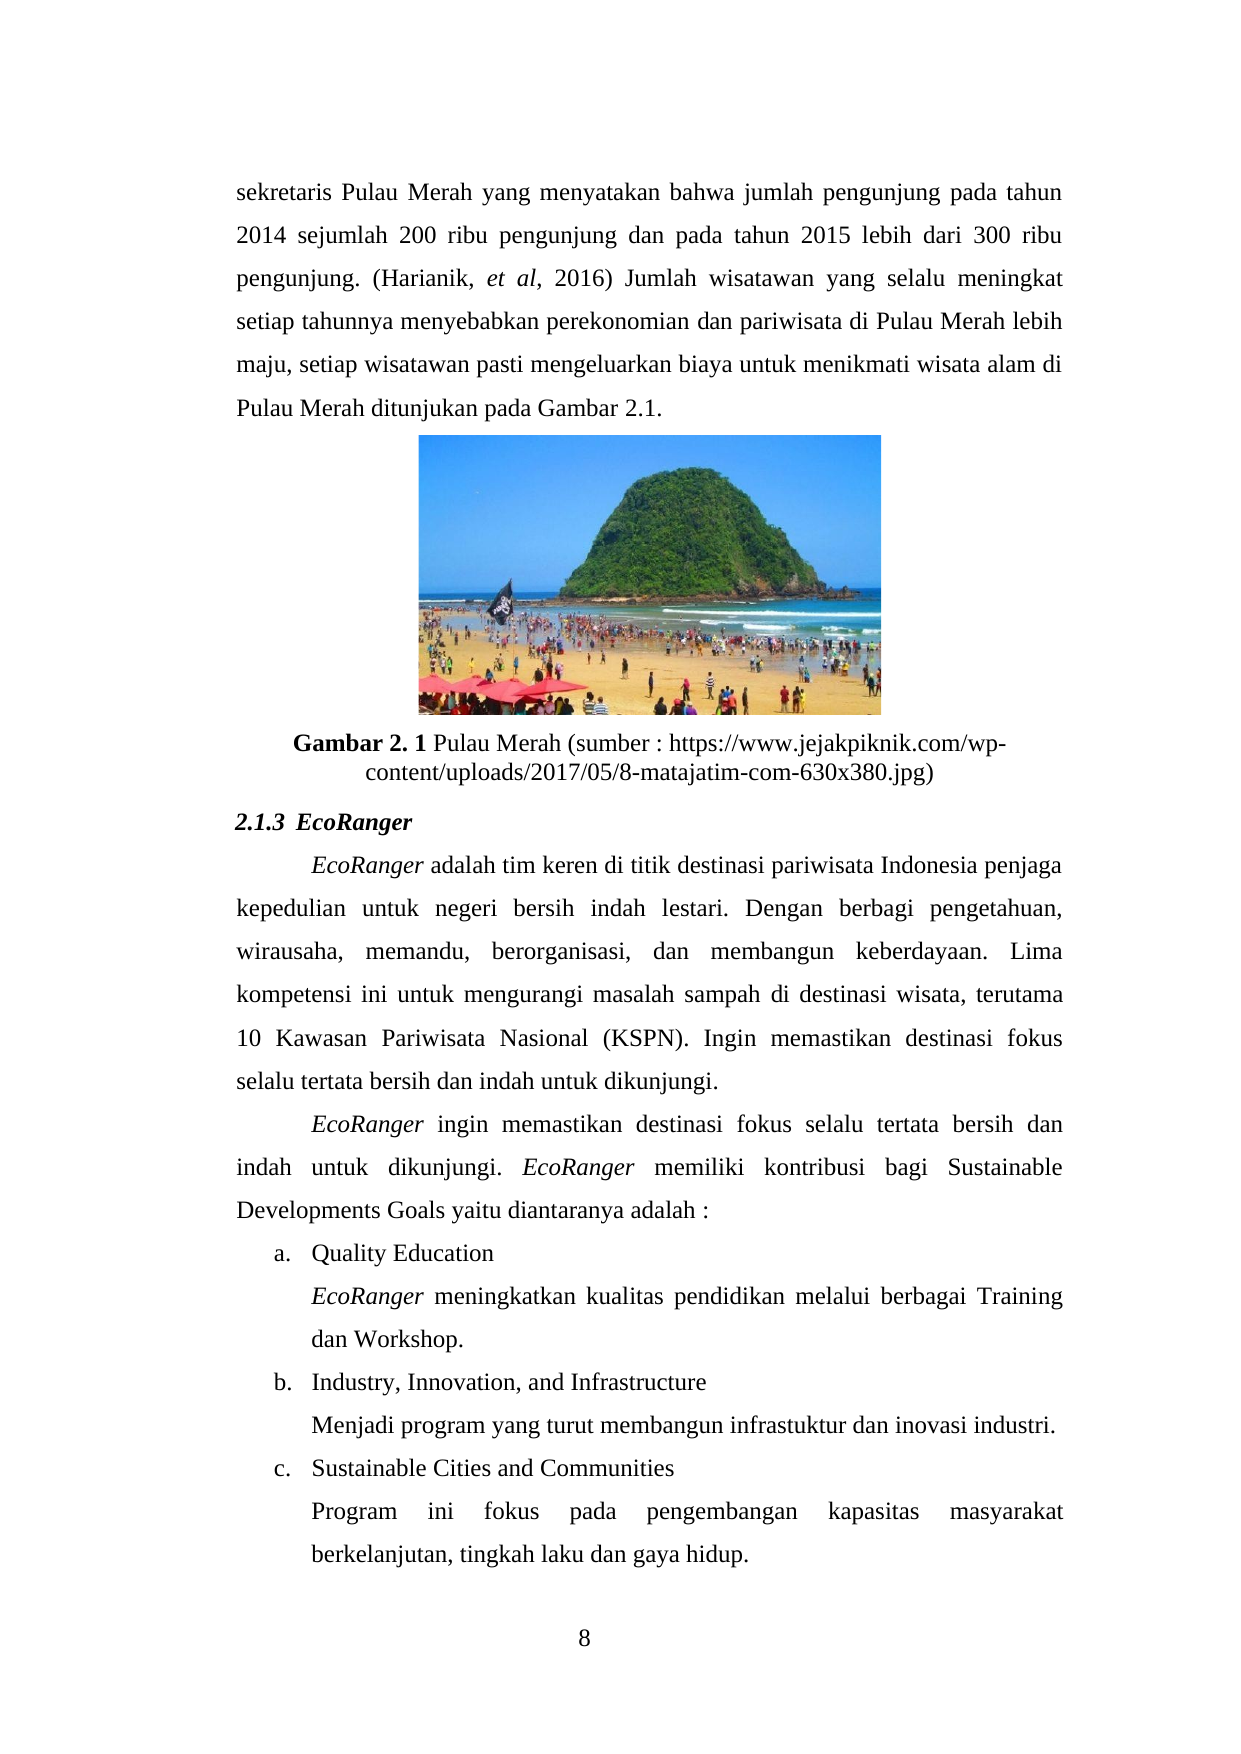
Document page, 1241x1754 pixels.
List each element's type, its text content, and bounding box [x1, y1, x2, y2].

list Sustainable Cities and Communities [274, 1453, 1109, 1482]
text sekretaris Pulau Merah yang menyatakan bahwa jumlah pengunjung pada tahun 2014 sejumlah 200 ribu pengunjung dan pada tahun 2015 lebih dari 300 ribu pengunjung. (Harianik, et al, 2016) Jumlah wisatawan yang selalu meningkat setiap tahunnya menyebabkan perekonomian dan pariwisata di Pulau Merah lebih maju, setiap wisatawan pasti mengeluarkan biaya untuk menikmati wisata alam di Pulau Merah ditunjukan pada Gambar 2.1. [236, 177, 1063, 421]
text Program ini fokus pada pengembangan kapasitas masyarakat berkelanjutan, tingkah laku dan gaya hidup. [311, 1496, 1063, 1568]
picture [418, 435, 882, 715]
subtitle EcoRanger [235, 807, 1109, 836]
list Industry, Innovation, and Infrastructure [274, 1367, 1109, 1396]
text EcoRanger meningkatkan kualitas pendidikan melalui berbagai Training dan Workshop. [311, 1281, 1063, 1353]
text EcoRanger ingin memastikan destinasi fokus selalu tertata bersih dan indah untuk dikunjungi. EcoRanger memiliki kontribusi bagi Sustainable Developments Goals yaitu diantaranya adalah : [236, 1109, 1063, 1224]
text Gambar 2. 1 Pulau Merah (sumber : https://www.jejakpiknik.com/wp- content/uploads/2017/05/8-matajatim-com-630x380.jpg) [293, 728, 1007, 786]
text Menjadi program yang turut membangun infrastuktur dan inovasi industri. [311, 1410, 1109, 1439]
text EcoRanger adalah tim keren di titik destinasi pariwisata Indonesia penjaga kepedulian untuk negeri bersih indah lestari. Dengan berbagi pengetahuan, wirausaha, memandu, berorganisasi, dan membangun keberdayaan. Lima kompetensi ini untuk mengurangi masalah sampah di destinasi wisata, terutama 10 Kawasan Pariwisata Nasional (KSPN). Ingin memastikan destinasi fokus selalu tertata bersih dan indah untuk dikunjungi. [236, 850, 1063, 1094]
list Quality Education [274, 1238, 1109, 1267]
